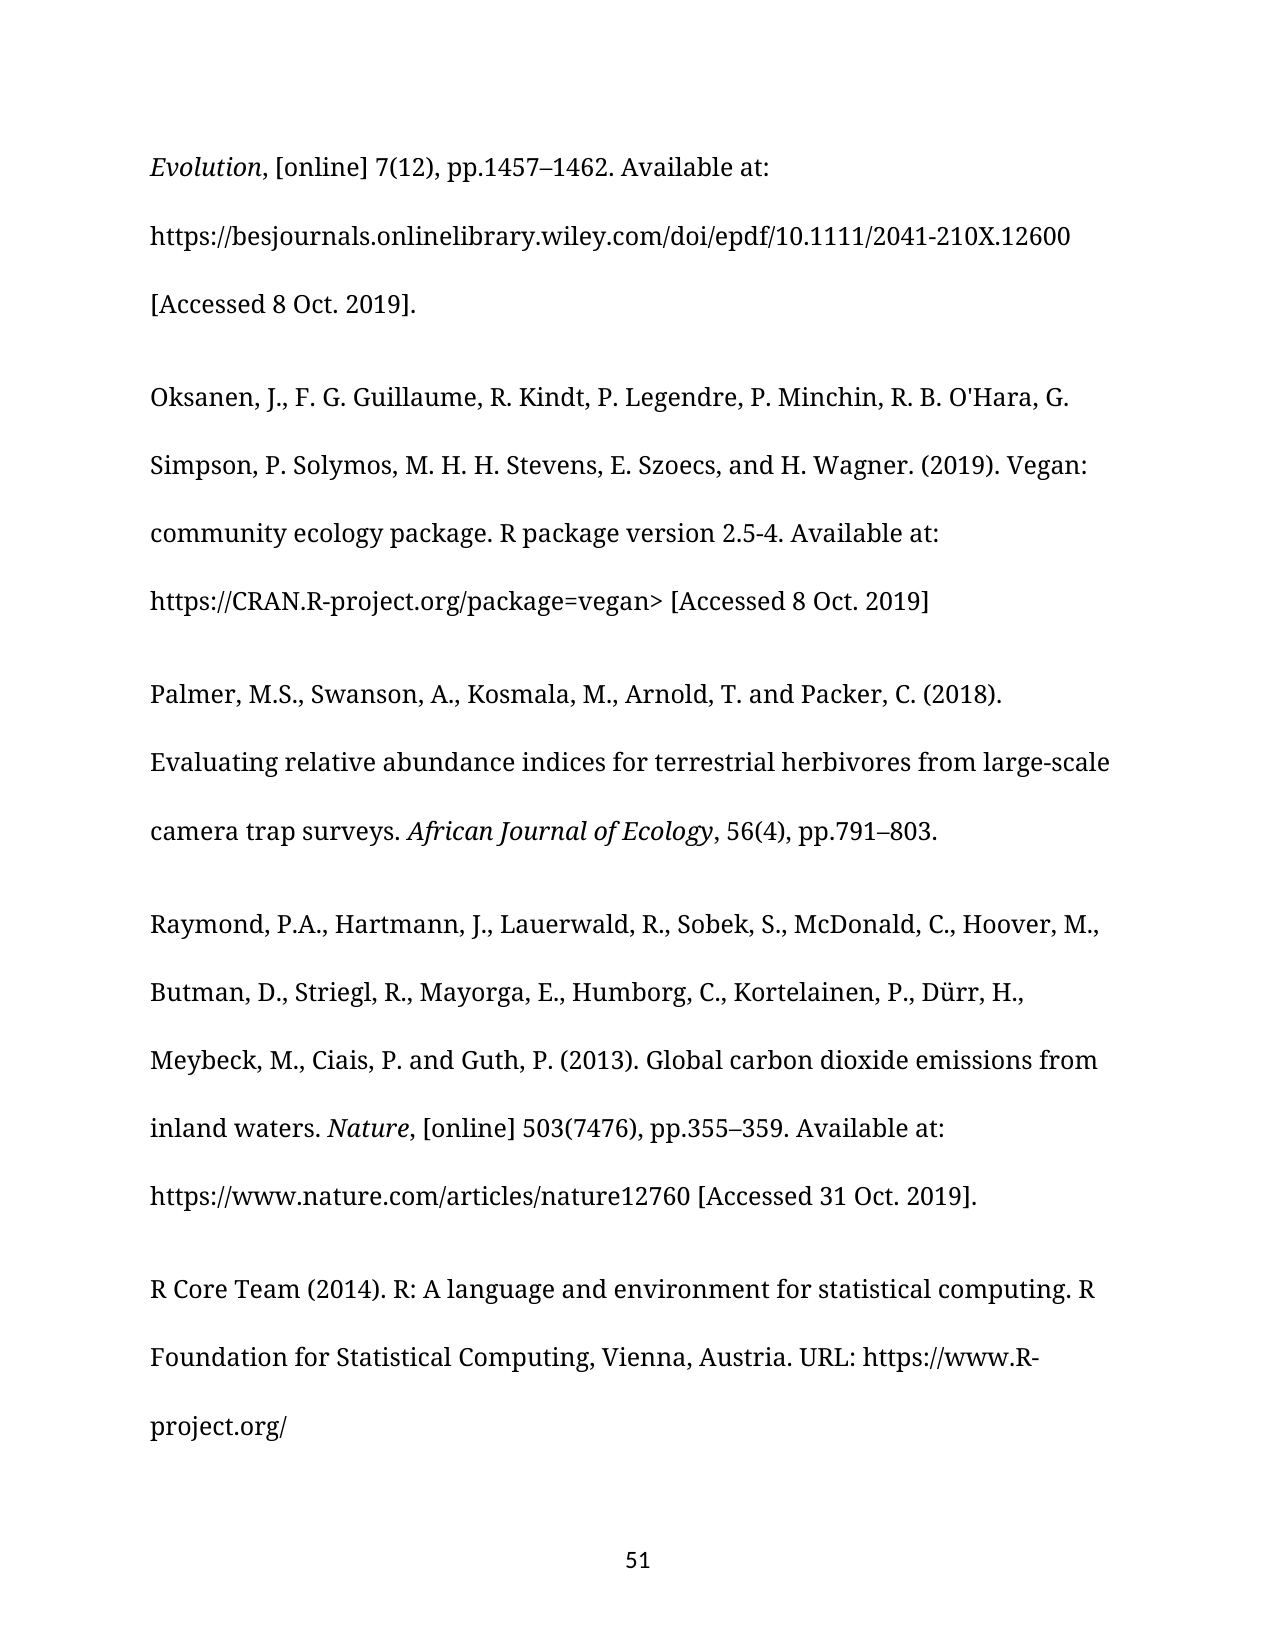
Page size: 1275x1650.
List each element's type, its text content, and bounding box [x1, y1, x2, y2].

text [150, 150, 1125, 320]
text R Core Team (2014). R: A language and environment for statistical computing. R Foundation for Statistical Computing, Vienna, Austria. URL: https://www.R-project.org/ [150, 1272, 1125, 1442]
text Oksanen, J., F. G. Guillaume, R. Kindt, P. Legendre, P. Minchin, R. B. O'Hara, G. Simpson, P. Solymos, M. H. H. Stevens, E. Szoecs, and H. Wagner. (2019). Vegan: community ecology package. R package version 2.5-4. Available at: https://CRAN.R-project.org/package=vegan> [Accessed 8 Oct. 2019] [150, 379, 1125, 618]
text Raymond, P.A., Hartmann, J., Lauerwald, R., Sobek, S., McDonald, C., Hoover, M., Butman, D., Striegl, R., Mayorga, E., Humborg, C., Kortelainen, P., Dürr, H., Meybeck, M., Ciais, P. and Guth, P. (2013). Global carbon dioxide emissions from inland waters. Nature, [online] 503(7476), pp.355–359. Available at: https://www.nature.com/articles/nature12760 [Accessed 31 Oct. 2019]. [150, 906, 1125, 1213]
text Palmer, M.S., Swanson, A., Kosmala, M., Arnold, T. and Packer, C. (2018). Evaluating relative abundance indices for terrestrial herbivores from large-scale camera trap surveys. African Journal of Ecology, 56(4), pp.791–803. [150, 677, 1125, 847]
